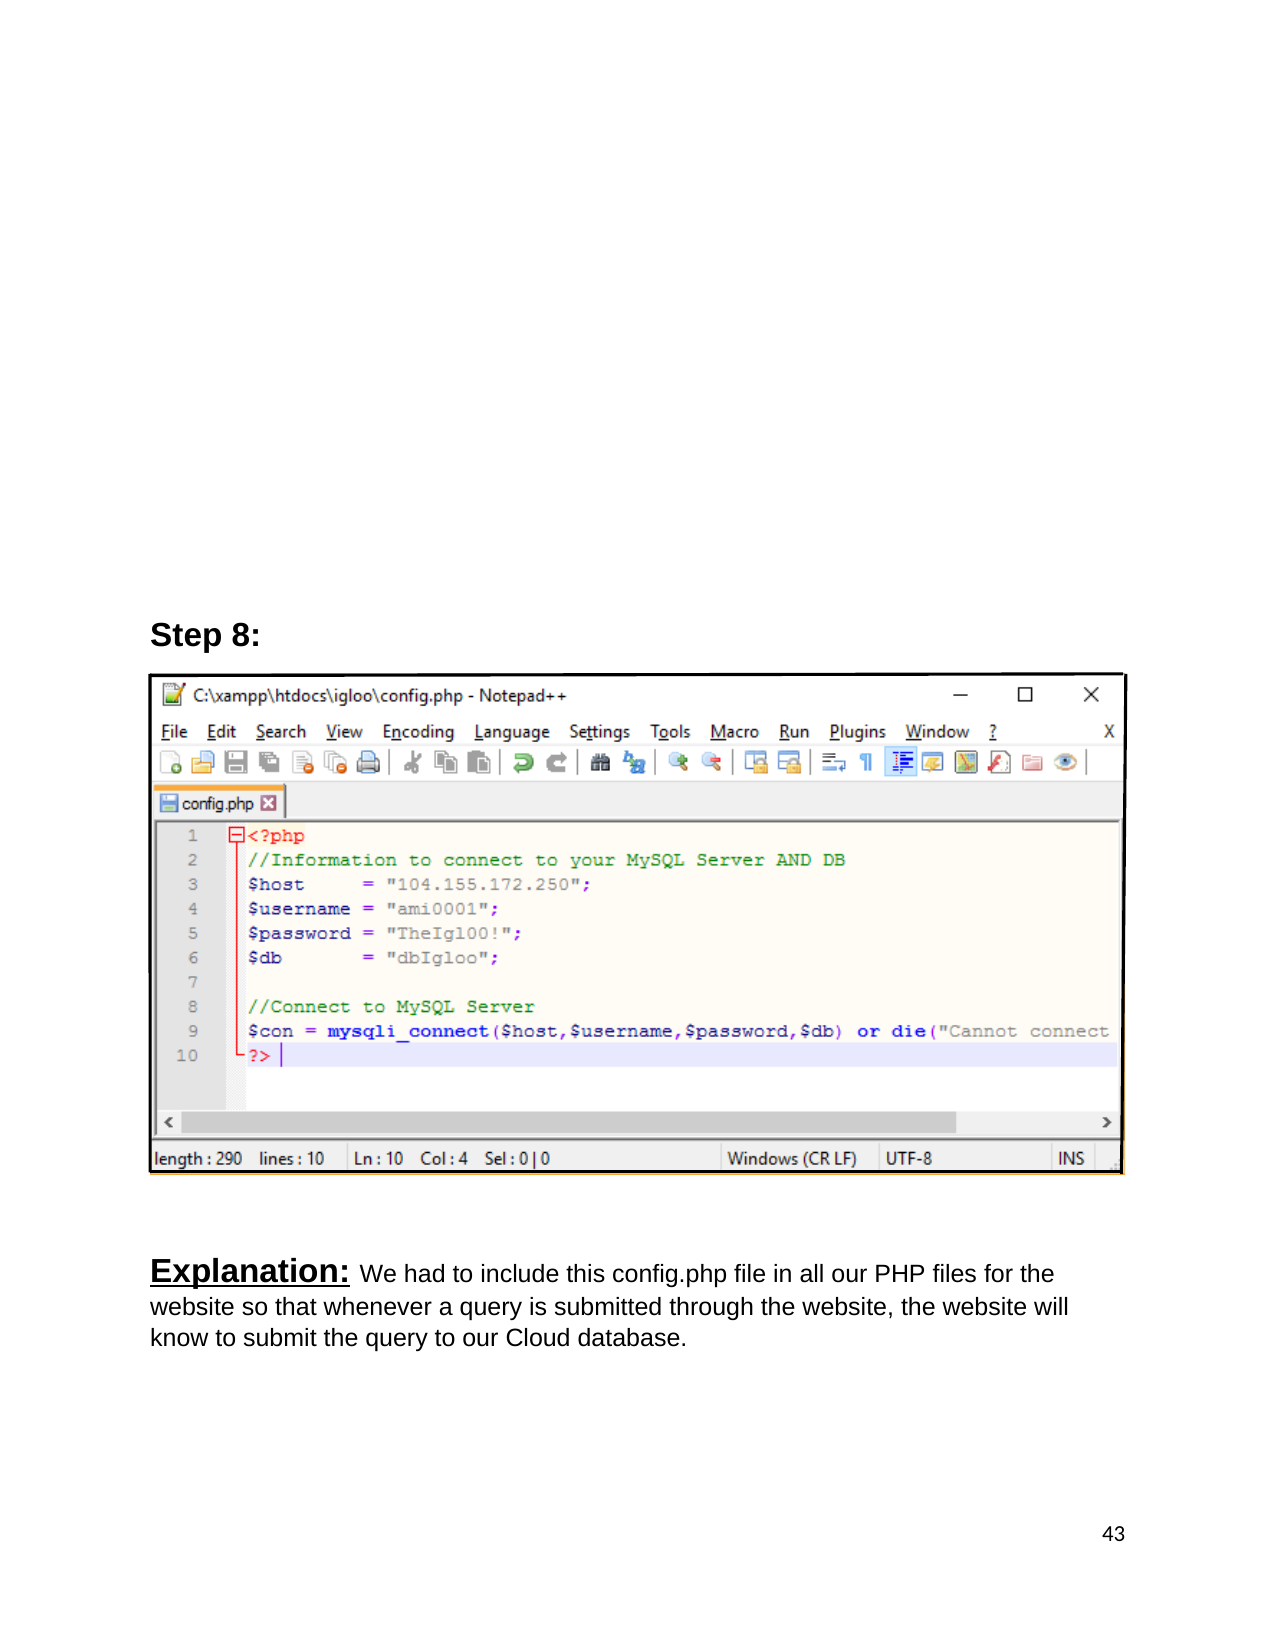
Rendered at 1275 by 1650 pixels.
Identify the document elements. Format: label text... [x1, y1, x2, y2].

picture [152, 676, 1124, 1170]
text Step 8: [150, 615, 1125, 653]
text Explanation: We had to include this config.php file in all our PHP files for the website so that whenever a query is submitted through the website, the website will know to submit the query to our Cloud database. [150, 1251, 1125, 1352]
